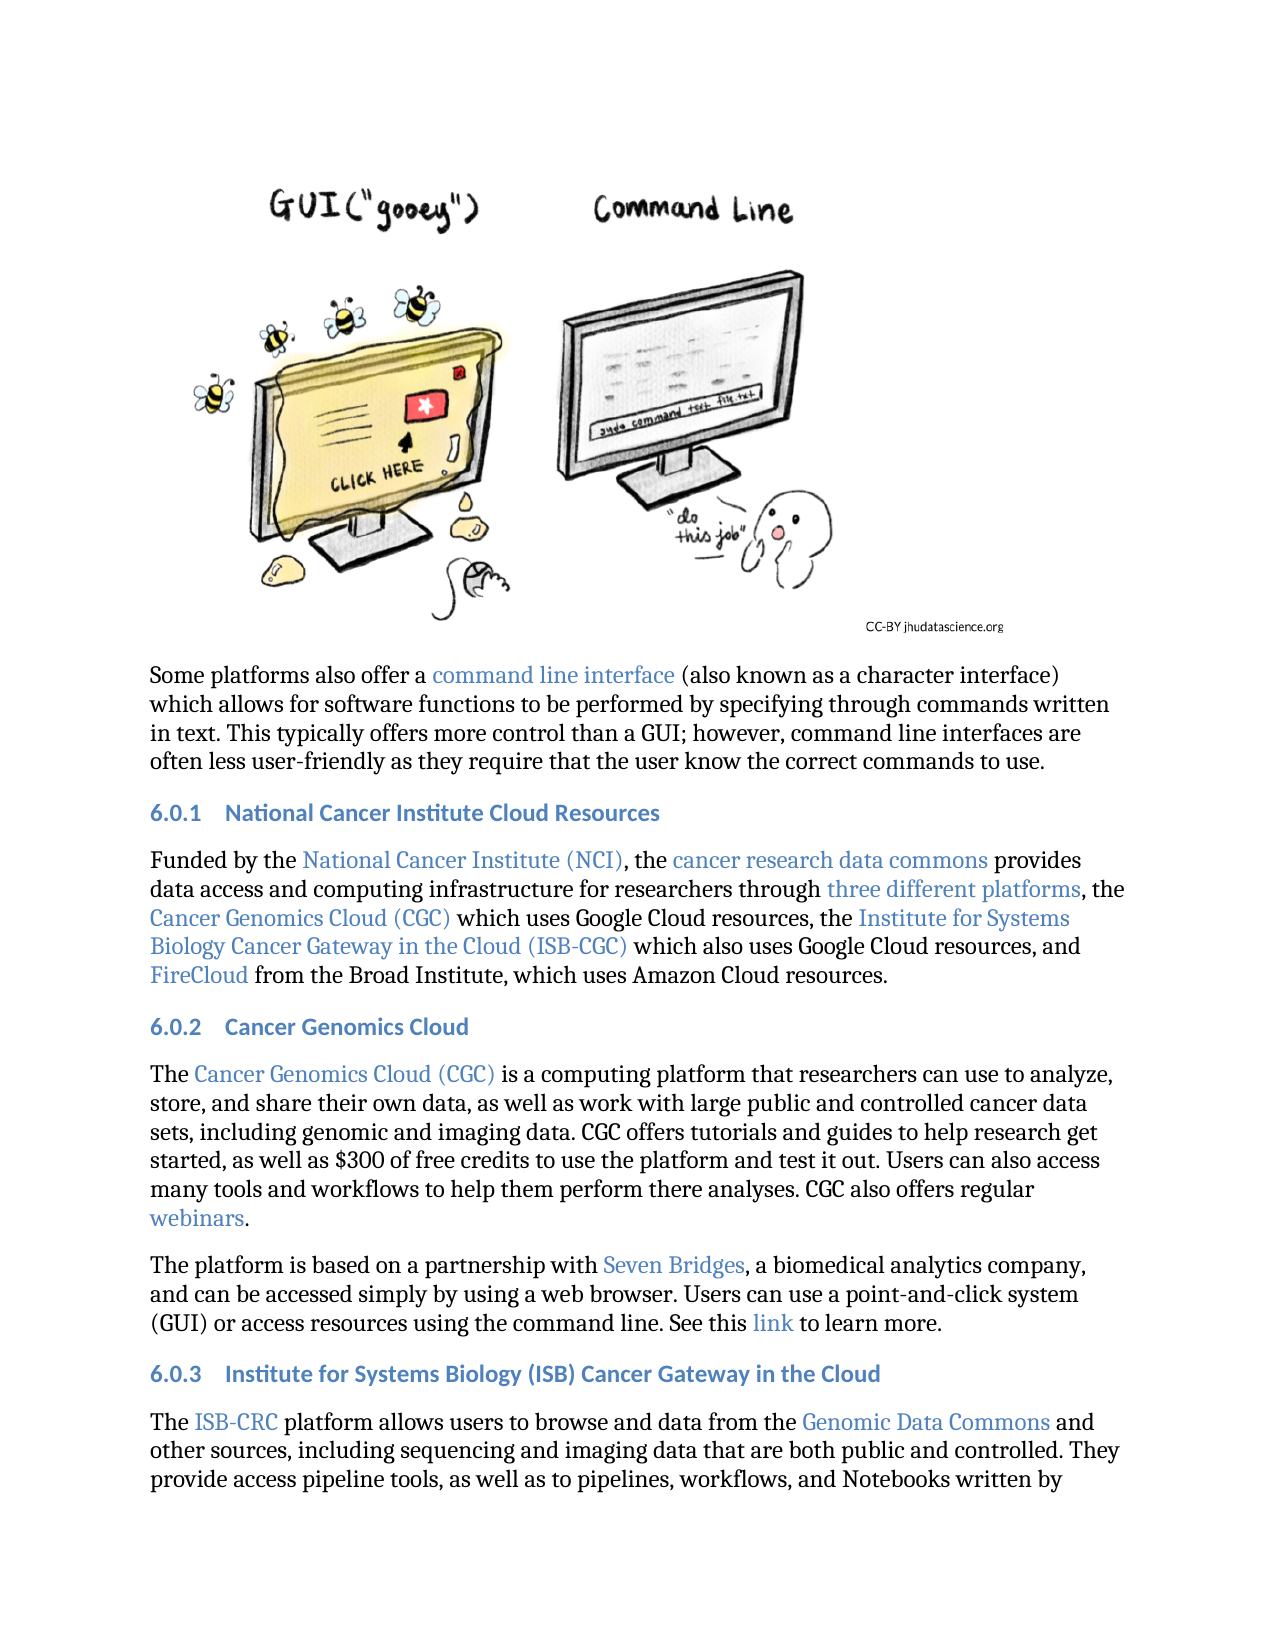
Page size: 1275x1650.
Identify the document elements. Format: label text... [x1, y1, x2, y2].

subtitle 6.0.2 Cancer Genomics Cloud [150, 1011, 1125, 1041]
subtitle 6.0.1 National Cancer Institute Cloud Resources [150, 797, 1125, 827]
picture [168, 150, 1044, 643]
text Funded by the National Cancer Institute (NCI), the cancer research data commons provides data access and computing infrastructure for researchers through three different platforms, the Cancer Genomics Cloud (CGC) which uses Google Cloud resources, the Institute for Systems Biology Cancer Gateway in the Cloud (ISB-CGC) which also uses Google Cloud resources, and FireCloud from the Broad Institute, which uses Amazon Cloud resources. [150, 846, 1125, 990]
text The Cancer Genomics Cloud (CGC) is a computing platform that researchers can use to analyze, store, and share their own data, as well as work with large public and controlled cancer data sets, including genomic and imaging data. CGC offers tutorials and guides to help research get started, as well as $300 of free credits to use the platform and test it out. Users can also access many tools and workflows to help them perform there analyses. CGC also offers regular webinars. [150, 1060, 1125, 1232]
text The platform is based on a partnership with Seven Bridges, a biomedical analytics company, and can be accessed simply by using a web browser. Users can use a point-and-click system (GUI) or access resources using the command line. See this link to learn more. [150, 1251, 1125, 1337]
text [150, 1407, 1125, 1494]
text Some platforms also offer a command line interface (also known as a character interface) which allows for software functions to be performed by specifying through commands written in text. This typically offers more control than a GUI; however, command line interfaces are often less user-friendly as they require that the user know the correct commands to use. [150, 661, 1125, 776]
subtitle 6.0.3 Institute for Systems Biology (ISB) Cancer Gateway in the Cloud [150, 1358, 1125, 1389]
